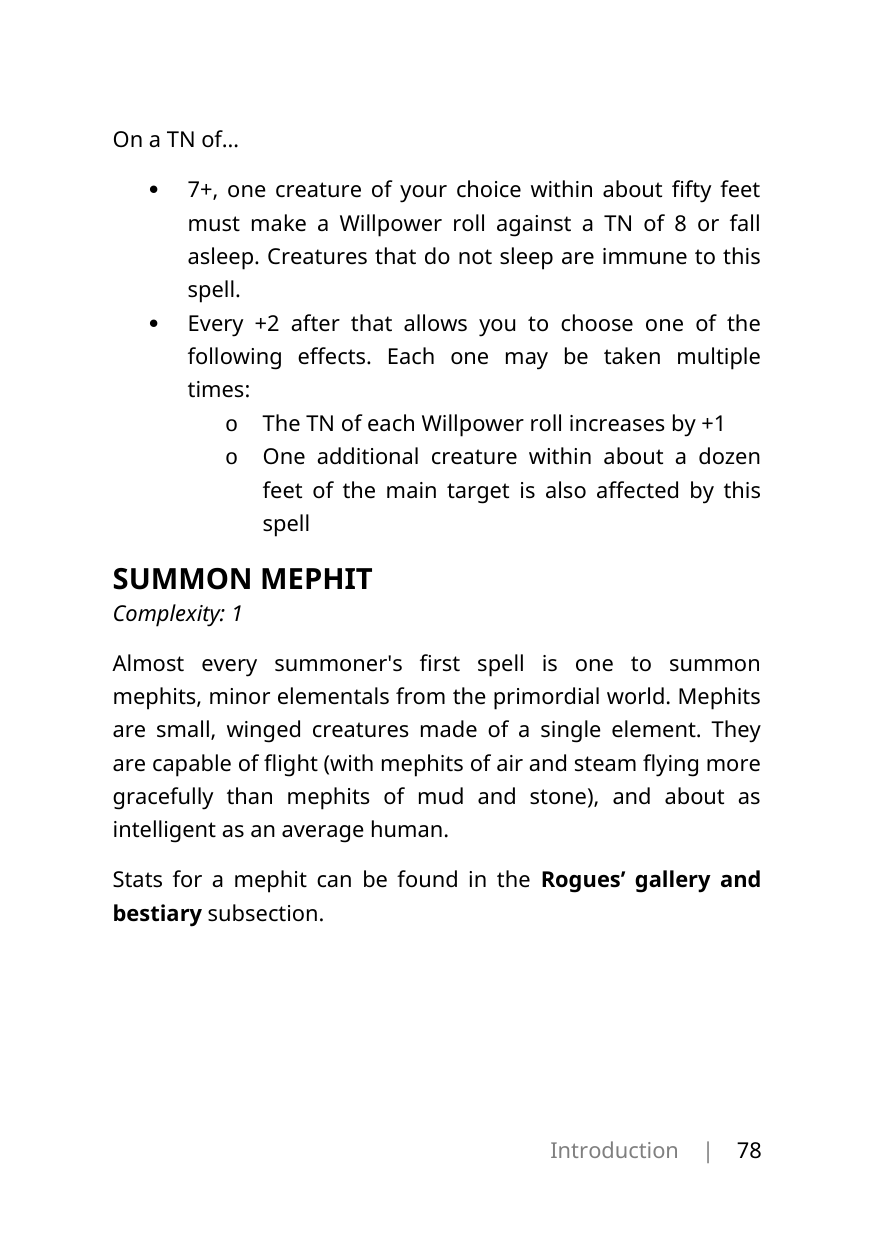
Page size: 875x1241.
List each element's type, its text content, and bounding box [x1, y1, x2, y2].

subtitle Summon Mephit [112, 558, 762, 598]
list The TN of each Willpower roll increases by +1 [225, 408, 762, 438]
text On a TN of… [112, 124, 762, 154]
text Almost every summoner's first spell is one to summon mephits, minor elementals from the primordial world. Mephits are small, winged creatures made of a single element. They are capable of flight (with mephits of air and steam flying more gracefully than mephits of mud and stone), and about as intelligent as an average human. [112, 648, 762, 844]
list Every +2 after that allows you to choose one of the following effects. Each one may be taken multiple times: [150, 308, 762, 404]
list 7+, one creature of your choice within about fifty feet must make a Willpower roll against a TN of 8 or fall asleep. Creatures that do not sleep are immune to this spell. [150, 174, 762, 304]
text Stats for a mephit can be found in the Rogues’ gallery and bestiary subsection. [112, 864, 762, 928]
list One additional creature within about a dozen feet of the main target is also affected by this spell [225, 441, 762, 538]
text Complexity: 1 [112, 598, 762, 628]
